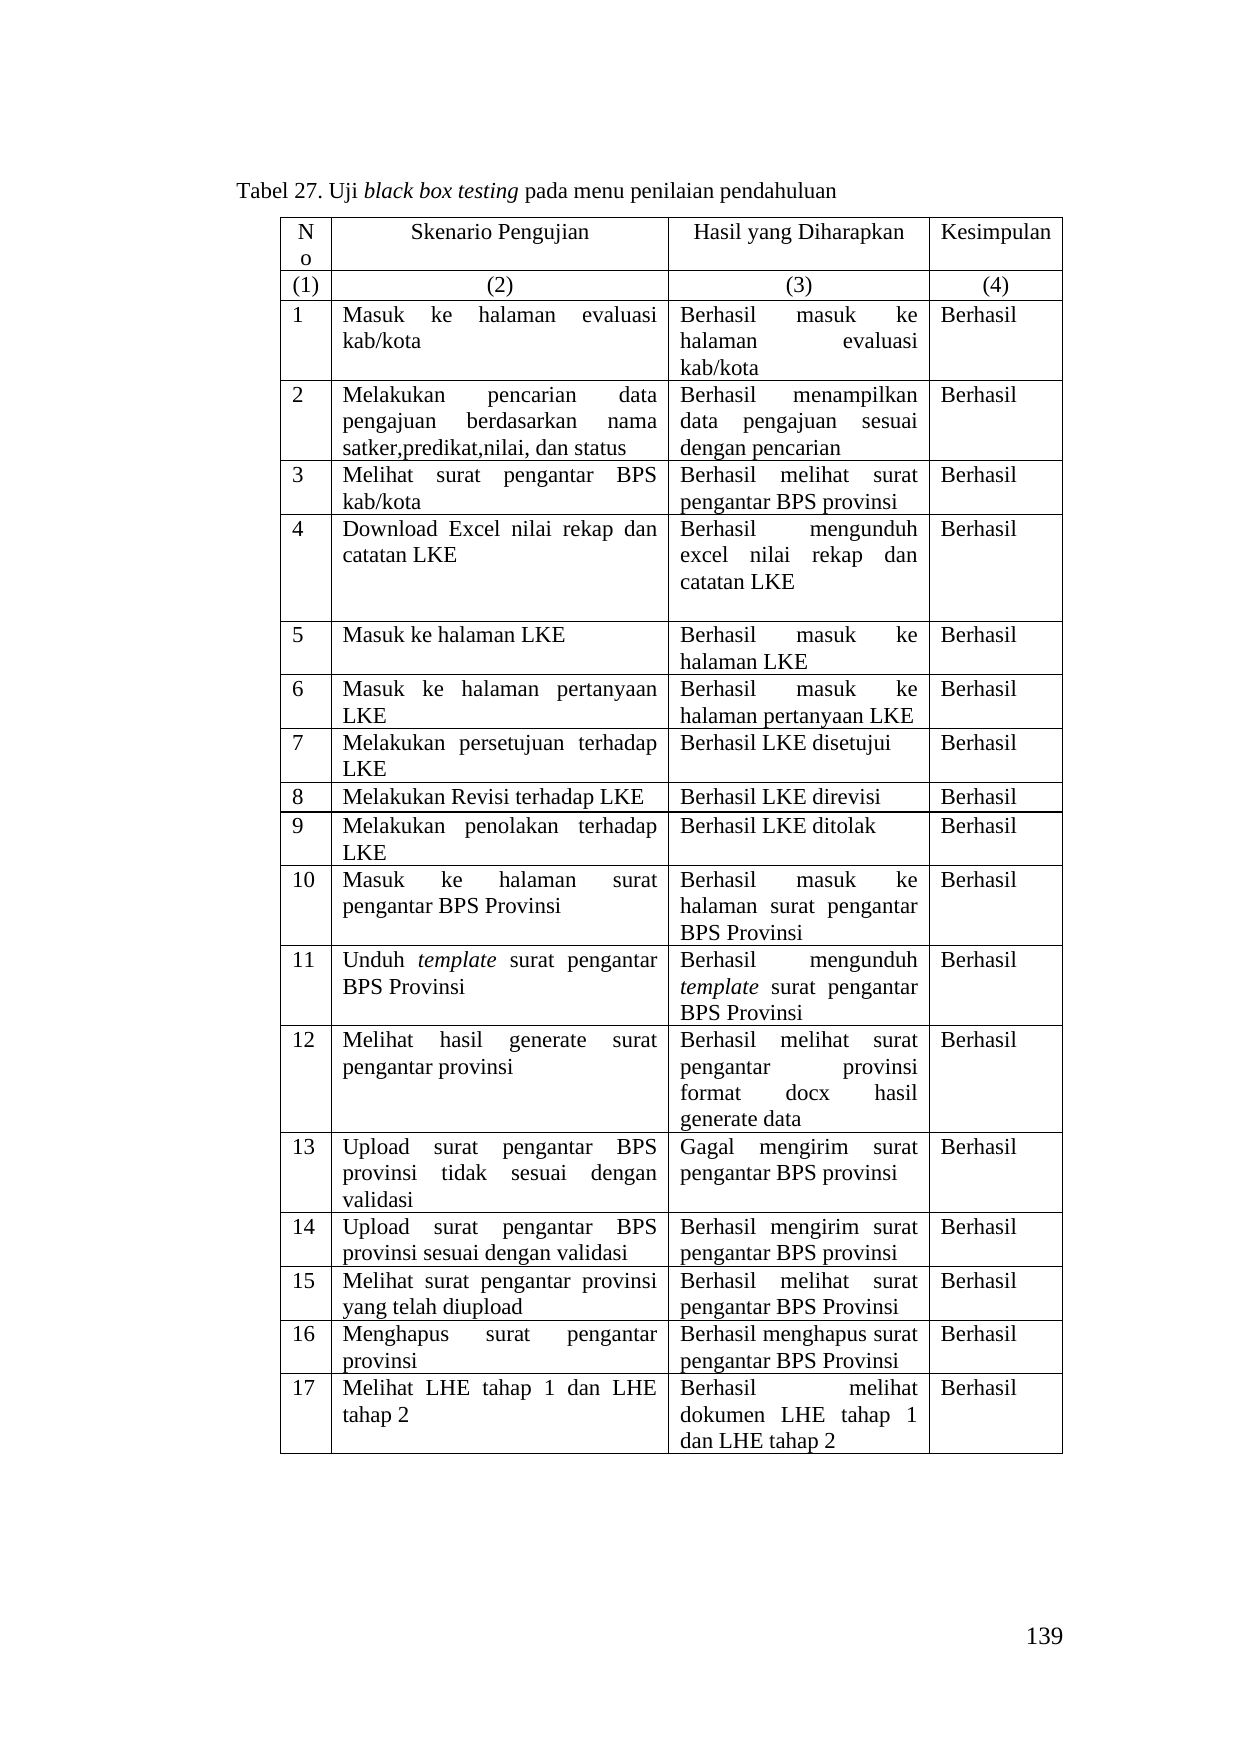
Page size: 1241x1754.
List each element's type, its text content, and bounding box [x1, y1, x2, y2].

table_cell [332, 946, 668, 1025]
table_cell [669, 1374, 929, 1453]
table_cell Berhasil [930, 515, 1062, 621]
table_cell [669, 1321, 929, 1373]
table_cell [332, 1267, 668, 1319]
table_header No [281, 218, 331, 270]
table_cell Melakukan pencarian data pengajuan berdasarkan nama satker,predikat,nilai, dan status [332, 381, 668, 460]
table_cell Masuk ke halaman evaluasi kab/kota [332, 301, 668, 380]
table_cell 6 [281, 675, 331, 728]
table_header Hasil yang Diharapkan [669, 218, 929, 270]
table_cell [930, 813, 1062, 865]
table_cell Berhasil [930, 381, 1062, 460]
table_cell (2) [332, 271, 668, 300]
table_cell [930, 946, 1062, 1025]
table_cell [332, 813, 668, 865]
table_cell Download Excel nilai rekap dan catatan LKE [332, 515, 668, 621]
table_cell Berhasil masuk ke halaman evaluasi kab/kota [669, 301, 929, 380]
table_cell 4 [281, 515, 331, 621]
table_cell Berhasil menampilkan data pengajuan sesuai dengan pencarian [669, 381, 929, 460]
table_cell 1 [281, 301, 331, 380]
table_cell 7 [281, 729, 331, 782]
table_cell Masuk ke halaman LKE [332, 622, 668, 674]
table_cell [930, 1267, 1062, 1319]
table_cell Berhasil [930, 675, 1062, 728]
table_cell Berhasil masuk ke halaman LKE [669, 622, 929, 674]
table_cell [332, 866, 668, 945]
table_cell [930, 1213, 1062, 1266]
table_cell 8 [281, 783, 331, 811]
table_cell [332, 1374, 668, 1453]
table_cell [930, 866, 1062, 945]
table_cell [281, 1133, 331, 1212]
table_cell Masuk ke halaman pertanyaan LKE [332, 675, 668, 728]
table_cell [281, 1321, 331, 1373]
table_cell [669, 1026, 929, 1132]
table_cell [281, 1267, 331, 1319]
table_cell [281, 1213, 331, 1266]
table_cell Berhasil [930, 461, 1062, 514]
table_cell Berhasil [930, 622, 1062, 674]
table_cell Melakukan Revisi terhadap LKE [332, 783, 668, 811]
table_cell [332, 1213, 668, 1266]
table_cell 5 [281, 622, 331, 674]
table_cell (1) [281, 271, 331, 300]
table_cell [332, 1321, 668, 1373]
table_cell Berhasil masuk ke halaman pertanyaan LKE [669, 675, 929, 728]
table_cell Melakukan persetujuan terhadap LKE [332, 729, 668, 782]
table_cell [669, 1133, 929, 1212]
table_header Kesimpulan [930, 218, 1062, 270]
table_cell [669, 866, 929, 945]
table_cell Berhasil [930, 729, 1062, 782]
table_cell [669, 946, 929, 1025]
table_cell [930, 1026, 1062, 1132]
table_header Skenario Pengujian [332, 218, 668, 270]
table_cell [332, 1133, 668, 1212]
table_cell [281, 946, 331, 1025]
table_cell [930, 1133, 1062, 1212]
table_cell Berhasil LKE disetujui [669, 729, 929, 782]
table_cell Berhasil [930, 783, 1062, 811]
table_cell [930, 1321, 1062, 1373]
table_cell Berhasil mengunduh excel nilai rekap dan catatan LKE [669, 515, 929, 621]
table_cell Melihat surat pengantar BPS kab/kota [332, 461, 668, 514]
text Tabel 27. Uji black box testing pada menu penilaian pendahuluan [236, 177, 1063, 203]
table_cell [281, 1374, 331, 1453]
table_cell (3) [669, 271, 929, 300]
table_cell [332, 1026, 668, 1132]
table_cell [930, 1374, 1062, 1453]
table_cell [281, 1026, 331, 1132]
table_cell 9 [281, 813, 331, 865]
table_cell (4) [930, 271, 1062, 300]
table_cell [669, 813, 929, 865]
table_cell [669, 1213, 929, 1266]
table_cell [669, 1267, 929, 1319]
table_cell Berhasil melihat surat pengantar BPS provinsi [669, 461, 929, 514]
table_cell Berhasil LKE direvisi [669, 783, 929, 811]
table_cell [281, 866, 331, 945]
table_cell 3 [281, 461, 331, 514]
table_cell Berhasil [930, 301, 1062, 380]
table_cell 2 [281, 381, 331, 460]
